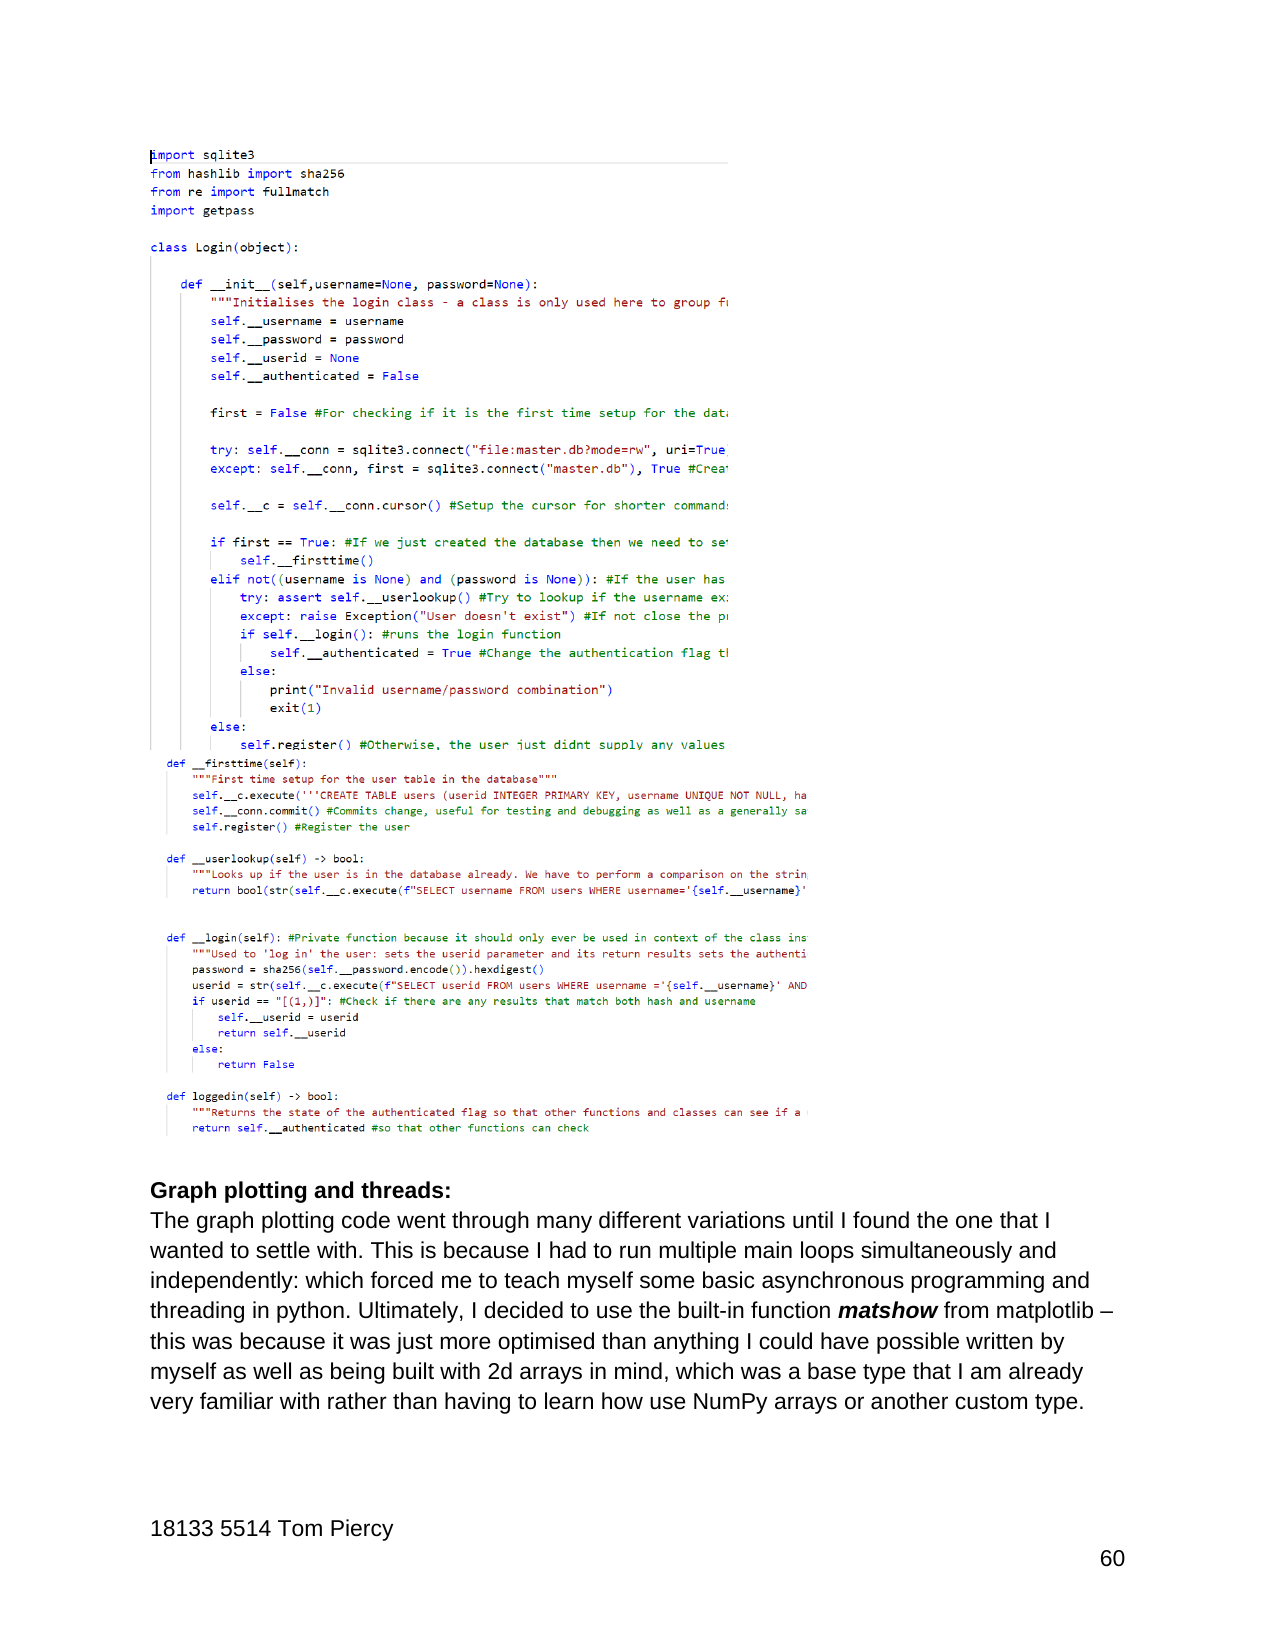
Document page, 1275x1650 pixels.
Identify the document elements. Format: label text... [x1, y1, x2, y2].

picture [150, 753, 808, 1143]
text Graph plotting and threads: [150, 1177, 1125, 1203]
picture [150, 150, 728, 750]
text The graph plotting code went through many different variations until I found the one that I wanted to settle with. This is because I had to run multiple main loops simultaneously and independently: which forced me to teach myself some basic asynchronous programming and threading in python. Ultimately, I decided to use the built-in function matshow from matplotlib – this was because it was just more optimised than anything I could have possible written by myself as well as being built with 2d arrays in mind, which was a base type that I am already very familiar with rather than having to learn how use NumPy arrays or another custom type. [150, 1207, 1125, 1414]
